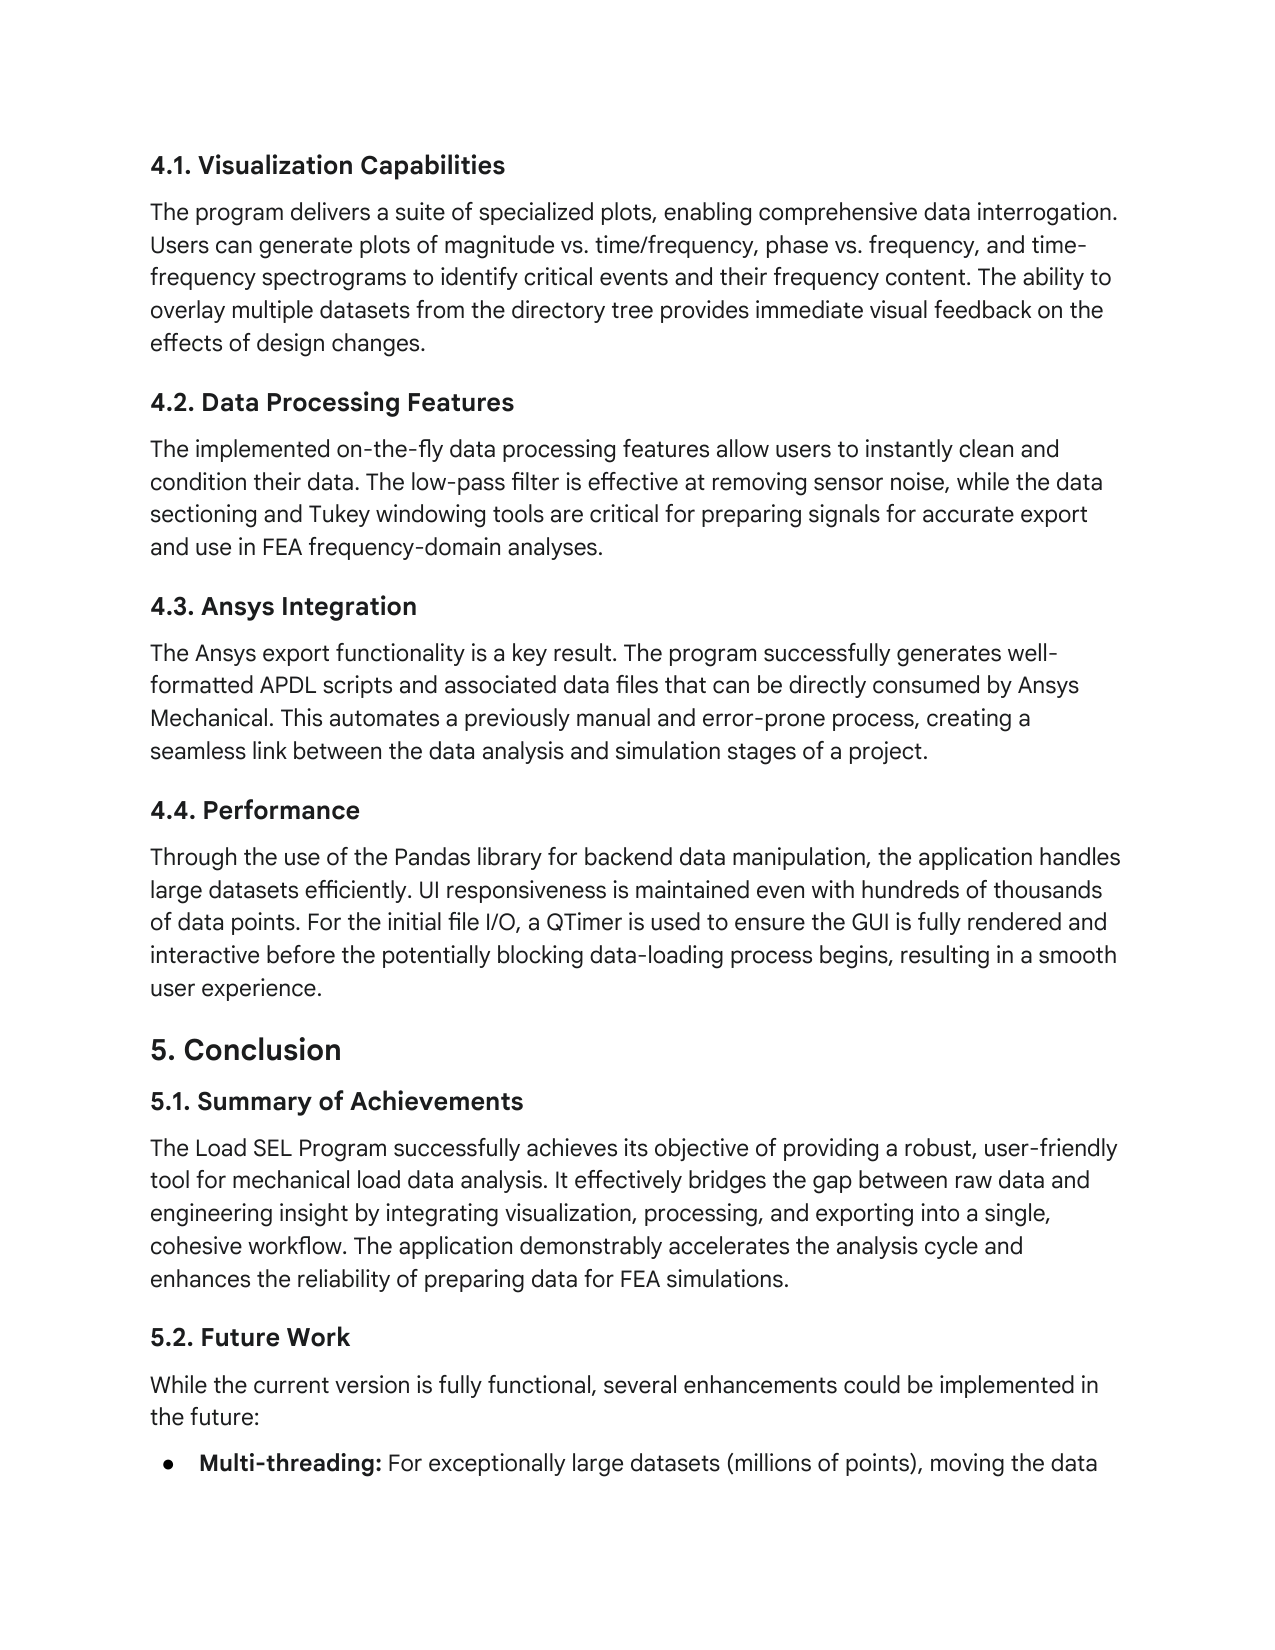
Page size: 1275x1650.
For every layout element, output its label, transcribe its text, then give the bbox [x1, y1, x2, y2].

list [161, 1449, 1125, 1477]
text The implemented on-the-fly data processing features allow users to instantly clean and condition their data. The low-pass filter is effective at removing sensor noise, while the data sectioning and Tukey windowing tools are critical for preparing signals for accurate export and use in FEA frequency-domain analyses. [150, 435, 1125, 562]
subtitle 4.3. Ansys Integration [150, 591, 1125, 622]
text Through the use of the Pandas library for backend data manipulation, the application handles large datasets efficiently. UI responsiveness is maintained even with hundreds of thousands of data points. For the initial file I/O, a QTimer is used to ensure the GUI is fully rendered and interactive before the potentially blocking data-loading process begins, resulting in a smooth user experience. [150, 843, 1125, 1003]
subtitle 5. Conclusion [150, 1032, 1125, 1068]
text The Load SEL Program successfully achieves its objective of providing a robust, user-friendly tool for mechanical load data analysis. It effectively bridges the gap between raw data and engineering insight by integrating visualization, processing, and exporting into a single, cohesive workflow. The application demonstrably accelerates the analysis cycle and enhances the reliability of preparing data for FEA simulations. [150, 1134, 1125, 1294]
subtitle 4.2. Data Processing Features [150, 387, 1125, 418]
text The Ansys export functionality is a key result. The program successfully generates well-formatted APDL scripts and associated data files that can be directly consumed by Ansys Mechanical. This automates a previously manual and error-prone process, creating a seamless link between the data analysis and simulation stages of a project. [150, 639, 1125, 766]
text The program delivers a suite of specialized plots, enabling comprehensive data interrogation. Users can generate plots of magnitude vs. time/frequency, phase vs. frequency, and time-frequency spectrograms to identify critical events and their frequency content. The ability to overlay multiple datasets from the directory tree provides immediate visual feedback on the effects of design changes. [150, 198, 1125, 358]
subtitle 5.2. Future Work [150, 1323, 1125, 1354]
subtitle 5.1. Summary of Achievements [150, 1086, 1125, 1117]
subtitle 4.1. Visualization Capabilities [150, 150, 1125, 181]
subtitle 4.4. Performance [150, 795, 1125, 826]
text While the current version is fully functional, several enhancements could be implemented in the future: [150, 1371, 1125, 1432]
